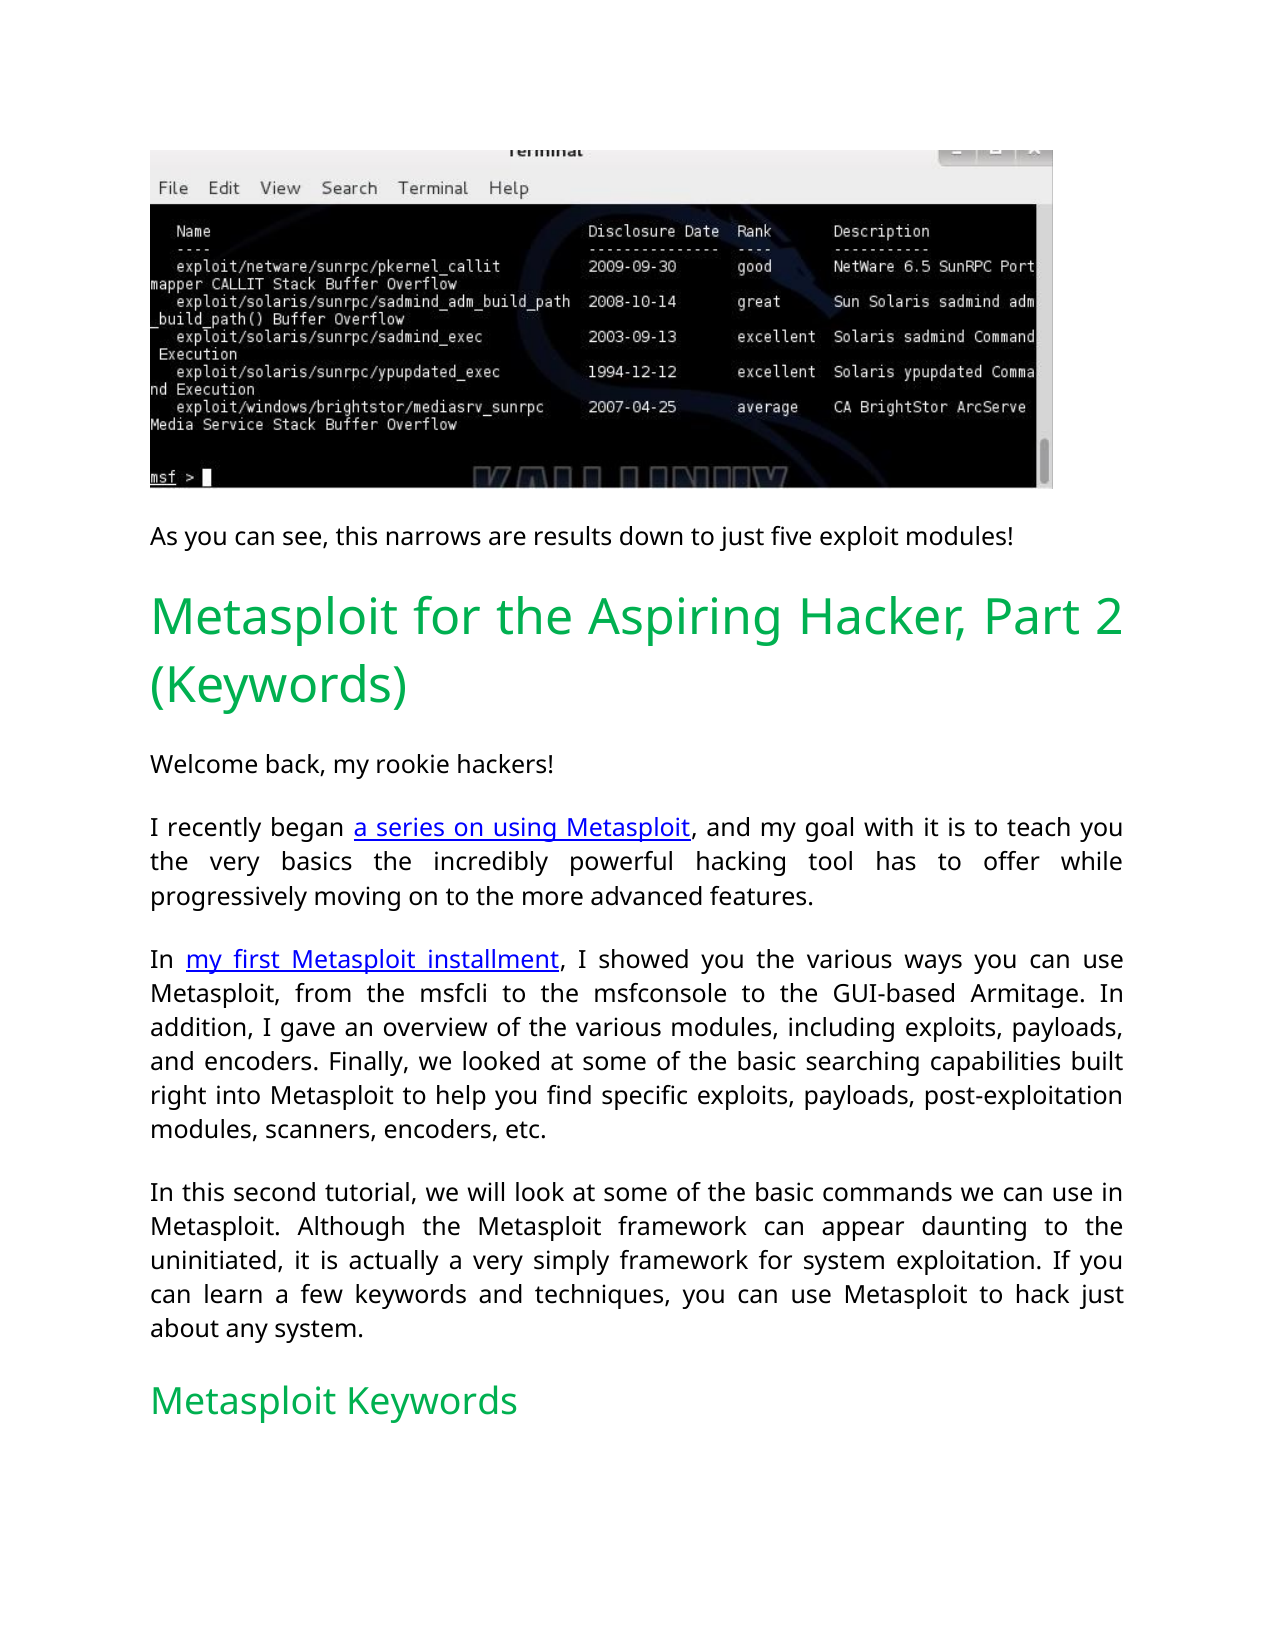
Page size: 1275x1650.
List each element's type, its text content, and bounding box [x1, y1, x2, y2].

subtitle Metasploit Keywords [150, 1374, 1125, 1425]
text In my first Metasploit installment, I showed you the various ways you can use Metasploit, from the msfcli to the msfconsole to the GUI-based Armitage. In addition, I gave an overview of the various modules, including exploits, payloads, and encoders. Finally, we looked at some of the basic searching capabilities built right into Metasploit to help you find specific exploits, payloads, post-exploitation modules, scanners, encoders, etc. [150, 941, 1125, 1146]
text As you can see, this narrows are results down to just five exploit modules! [150, 518, 1125, 552]
text In this second tutorial, we will look at some of the basic commands we can use in Metasploit. Although the Metasploit framework can appear daunting to the uninitiated, it is actually a very simply framework for system exploitation. If you can learn a few keywords and techniques, you can use Metasploit to hack just about any system. [150, 1175, 1125, 1345]
picture [150, 150, 1053, 489]
text I recently began a series on using Metasploit, and my goal with it is to teach you the very basics the incredibly powerful hacking tool has to offer while progressively moving on to the more advanced features. [150, 810, 1125, 912]
subtitle Metasploit for the Aspiring Hacker, Part 2 (Keywords) [150, 581, 1125, 718]
text Welcome back, my rookie hackers! [150, 747, 1125, 781]
